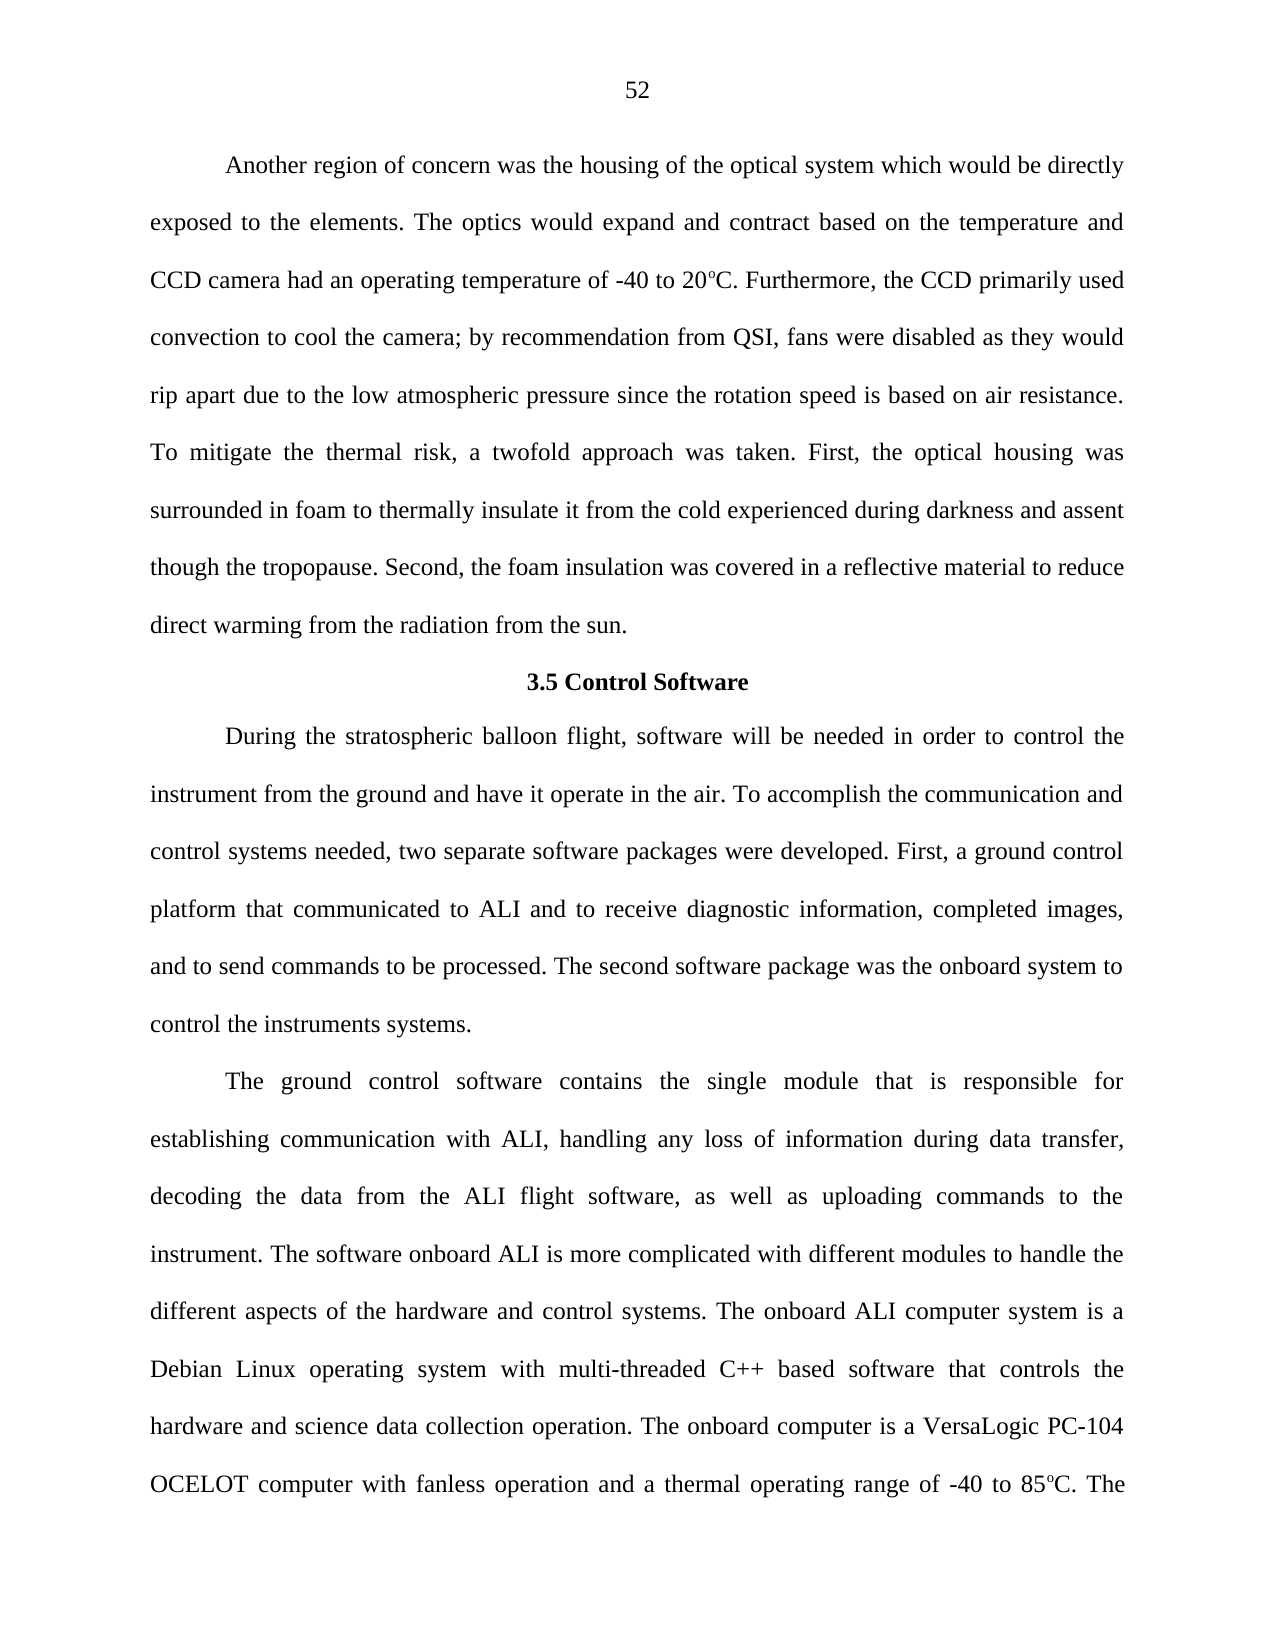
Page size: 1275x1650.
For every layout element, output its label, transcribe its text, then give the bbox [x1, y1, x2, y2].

text During the stratospheric balloon flight, software will be needed in order to control the instrument from the ground and have it operate in the air. To accomplish the communication and control systems needed, two separate software packages were developed. First, a ground control platform that communicated to ALI and to receive diagnostic information, completed images, and to send commands to be processed. The second software package was the onboard system to control the instruments systems. [150, 721, 1125, 1037]
text Another region of concern was the housing of the optical system which would be directly exposed to the elements. The optics would expand and contract based on the temperature and CCD camera had an operating temperature of -40 to 20oC. Furthermore, the CCD primarily used convection to cool the camera; by recommendation from QSI, fans were disabled as they would rip apart due to the low atmospheric pressure since the rotation speed is based on air resistance. To mitigate the thermal risk, a twofold approach was taken. First, the optical housing was surrounded in foam to thermally insulate it from the cold experienced during darkness and assent though the tropopause. Second, the foam insulation was covered in a reflective material to reduce direct warming from the radiation from the sun. [150, 150, 1125, 639]
subtitle 3.5 Control Software [150, 667, 1125, 696]
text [150, 1066, 1125, 1497]
